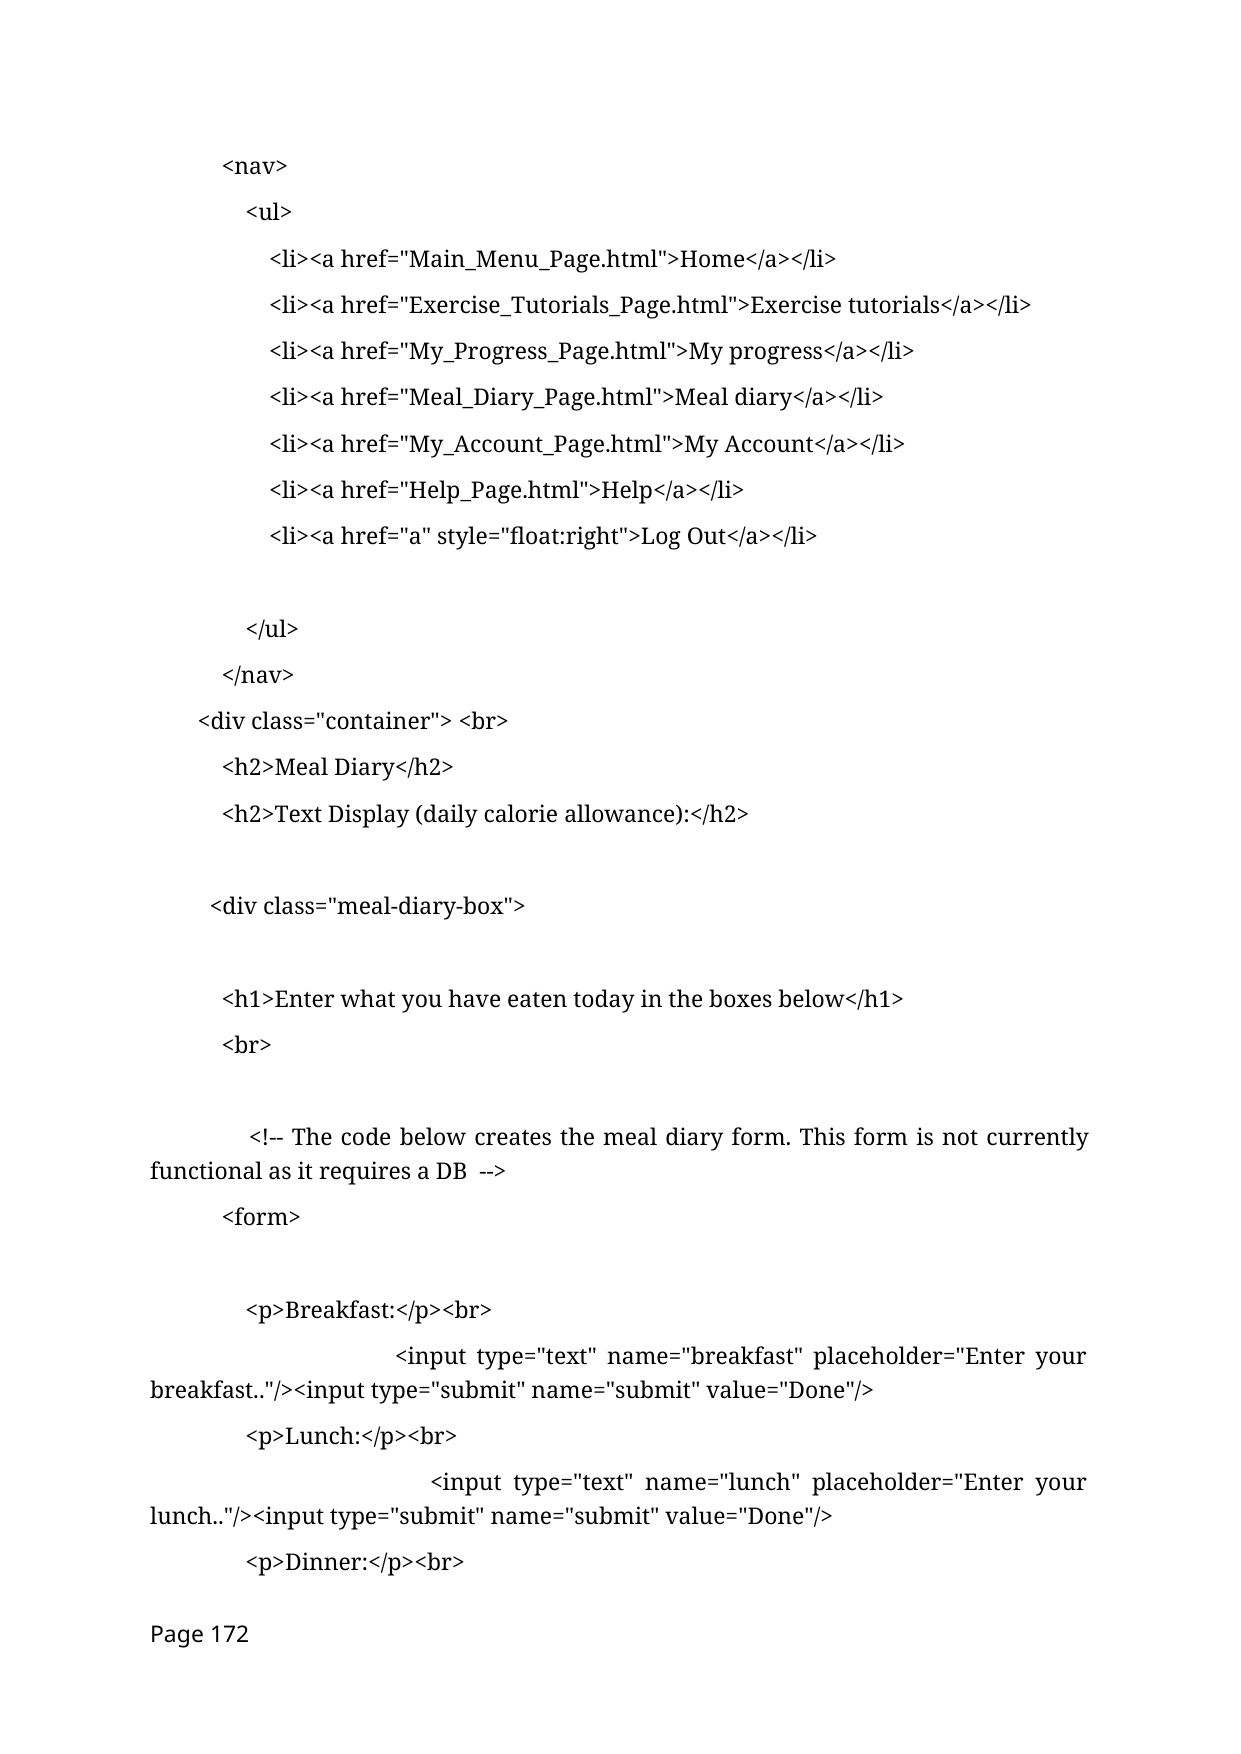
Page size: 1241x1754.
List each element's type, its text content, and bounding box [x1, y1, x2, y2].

text <li><a href="Exercise_Tutorials_Page.html">Exercise tutorials</a></li> [150, 289, 1090, 320]
text <br> [150, 1029, 1090, 1060]
text <h2>Meal Diary</h2> [150, 751, 1090, 782]
text <div class="meal-diary-box"> [150, 890, 1090, 921]
text <p>Breakfast:</p><br> [150, 1294, 1090, 1325]
text <li><a href="Main_Menu_Page.html">Home</a></li> [150, 242, 1090, 274]
text <div class="container"> <br> [150, 705, 1090, 736]
text <li><a href="My_Account_Page.html">My Account</a></li> [150, 427, 1090, 459]
text <li><a href="a" style="float:right">Log Out</a></li> [150, 520, 1090, 551]
text </nav> [150, 659, 1090, 690]
text </ul> [150, 612, 1090, 644]
text <input type="text" name="breakfast" placeholder="Enter your breakfast.."/><input type="submit" name="submit" value="Done"/> [150, 1340, 1090, 1405]
text <form> [150, 1201, 1090, 1232]
text <ul> [150, 196, 1090, 227]
text <h2>Text Display (daily calorie allowance):</h2> [150, 797, 1090, 829]
text <p>Dinner:</p><br> [150, 1546, 1090, 1577]
text <!-- The code below creates the meal diary form. This form is not currently functional as it requires a DB --> [150, 1121, 1090, 1186]
text <li><a href="Meal_Diary_Page.html">Meal diary</a></li> [150, 381, 1090, 412]
text <input type="text" name="lunch" placeholder="Enter your lunch.."/><input type="submit" name="submit" value="Done"/> [150, 1466, 1090, 1531]
text <nav> [150, 150, 1090, 181]
text <li><a href="My_Progress_Page.html">My progress</a></li> [150, 335, 1090, 366]
text <li><a href="Help_Page.html">Help</a></li> [150, 474, 1090, 505]
text <p>Lunch:</p><br> [150, 1420, 1090, 1451]
text <h1>Enter what you have eaten today in the boxes below</h1> [150, 982, 1090, 1014]
